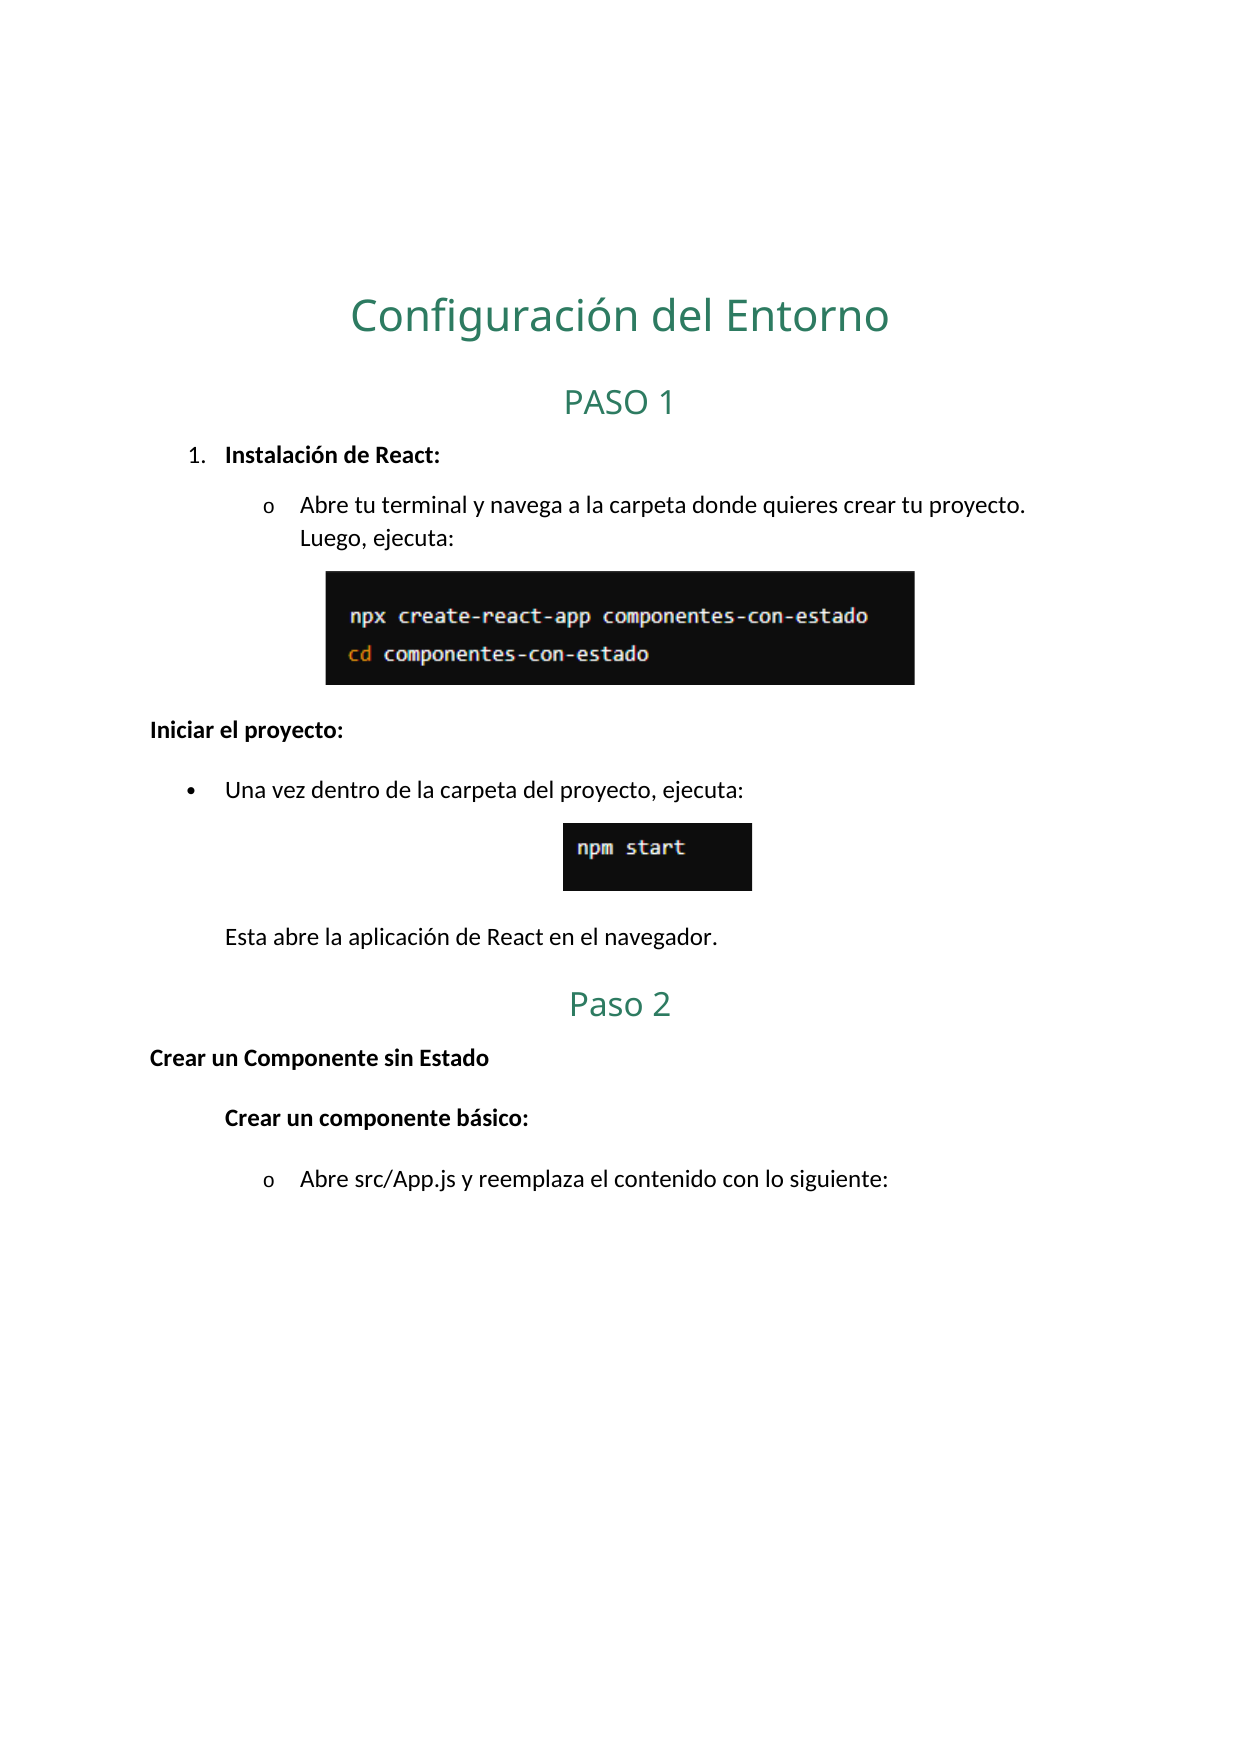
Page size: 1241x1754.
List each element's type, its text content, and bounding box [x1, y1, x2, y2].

subtitle Paso 2 [150, 981, 1090, 1027]
subtitle Configuración del Entorno [150, 284, 1090, 344]
text Crear un componente básico: [225, 1102, 1090, 1133]
list Abre src/App.js y reemplaza el contenido con lo siguiente: [262, 1163, 1090, 1193]
text Iniciar el proyecto: [150, 714, 1090, 744]
picture [325, 571, 915, 685]
text Esta abre la aplicación de React en el navegador. [225, 921, 1090, 951]
subtitle PASO 1 [150, 379, 1090, 424]
picture [563, 823, 753, 891]
text Crear un Componente sin Estado [150, 1042, 1090, 1073]
list Abre tu terminal y navega a la carpeta donde quieres crear tu proyecto. Luego, ejecuta: [262, 489, 1090, 553]
list Instalación de React: [187, 439, 1090, 470]
list Una vez dentro de la carpeta del proyecto, ejecuta: [187, 774, 1090, 805]
